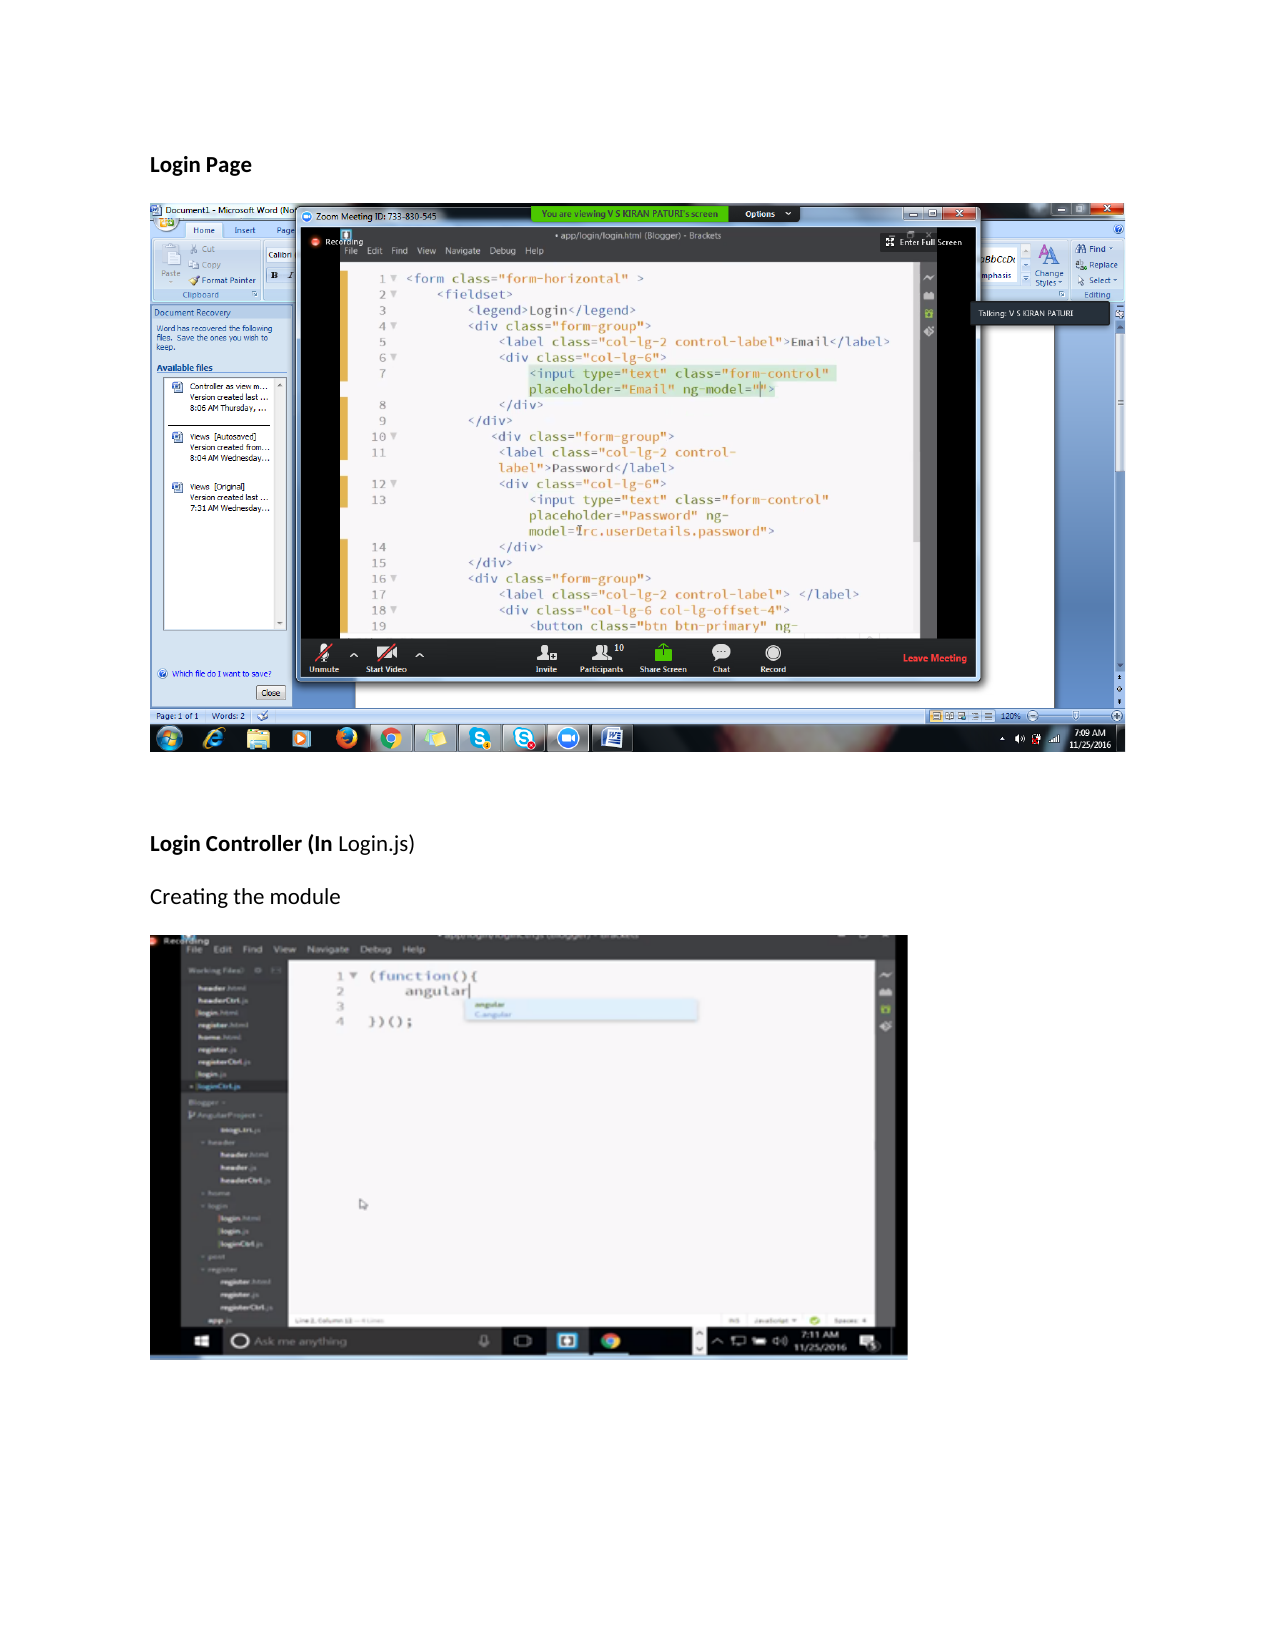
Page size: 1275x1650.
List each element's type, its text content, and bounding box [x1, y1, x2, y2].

picture [150, 935, 908, 1360]
text Login Controller (In Login.js) [150, 829, 1125, 857]
picture [150, 203, 1125, 752]
text Creating the module [150, 882, 1125, 910]
text Login Page [150, 150, 1125, 178]
